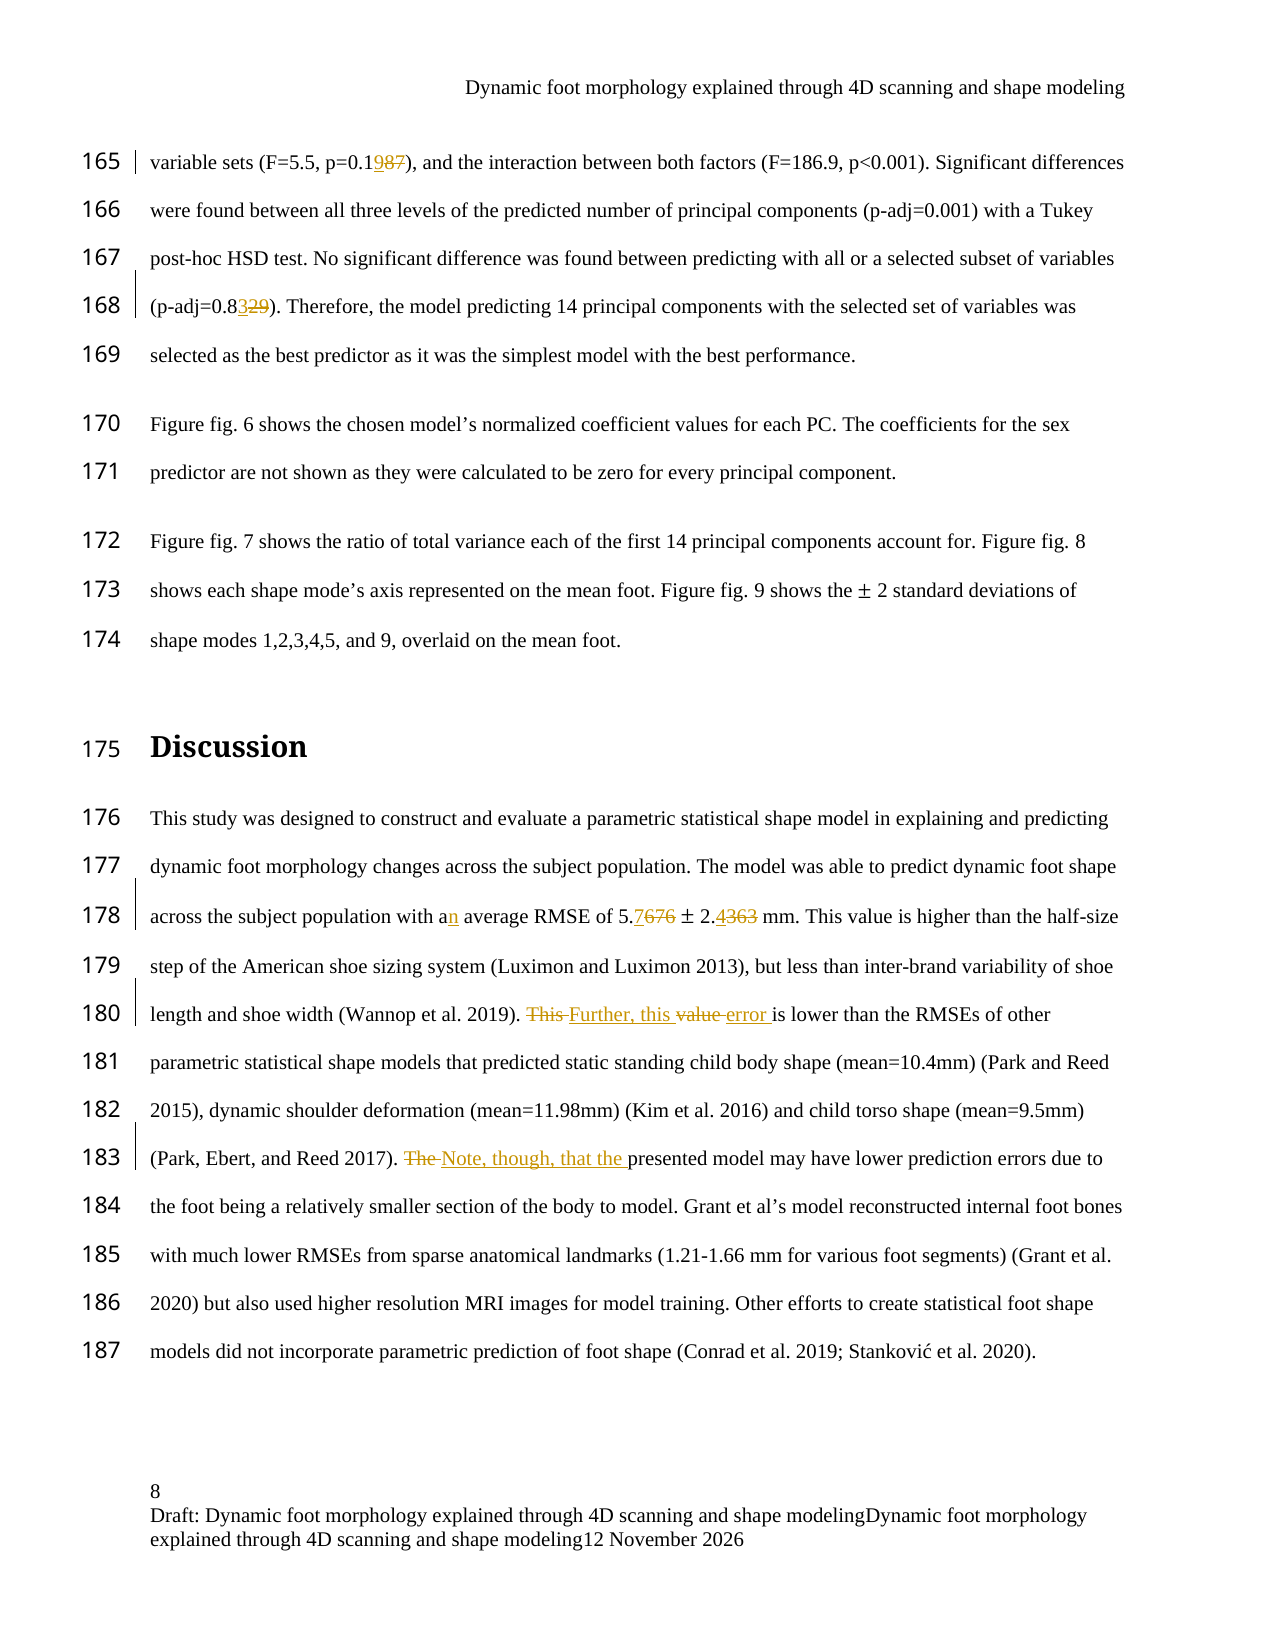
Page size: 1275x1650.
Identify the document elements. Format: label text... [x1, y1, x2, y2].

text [150, 150, 1125, 367]
text Figure fig. 6 shows the chosen model’s normalized coefficient values for each PC. The coefficients for the sex predictor are not shown as they were calculated to be zero for every principal component. [150, 411, 1125, 484]
text Figure fig. 7 shows the ratio of total variance each of the first 14 principal components account for. Figure fig. 8 shows each shape mode’s axis represented on the mean foot. Figure fig. 9 shows the 2 standard deviations of shape modes 1,2,3,4,5, and 9, overlaid on the mean foot. [150, 528, 1125, 652]
subtitle Discussion [150, 726, 1125, 766]
text This study was designed to construct and evaluate a parametric statistical shape model in explaining and predicting dynamic foot morphology changes across the subject population. The model was able to predict dynamic foot shape across the subject population with a average RMSE of 5. 2. mm. This value is higher than the half-size step of the American shoe sizing system (Luximon and Luximon 2013), but less than inter-brand variability of shoe length and shoe width (Wannop et al. 2019). is lower than the RMSEs of other parametric statistical shape models that predicted static standing child body shape (mean=10.4mm) (Park and Reed 2015), dynamic shoulder deformation (mean=11.98mm) (Kim et al. 2016) and child torso shape (mean=9.5mm) (Park, Ebert, and Reed 2017). presented model may have lower prediction errors due to the foot being a relatively smaller section of the body to model. Grant et al’s model reconstructed internal foot bones with much lower RMSEs from sparse anatomical landmarks (1.21-1.66 mm for various foot segments) (Grant et al. 2020) but also used higher resolution MRI images for model training. Other efforts to create statistical foot shape models did not incorporate parametric prediction of foot shape (Conrad et al. 2019; Stanković et al. 2020). [150, 806, 1125, 1363]
